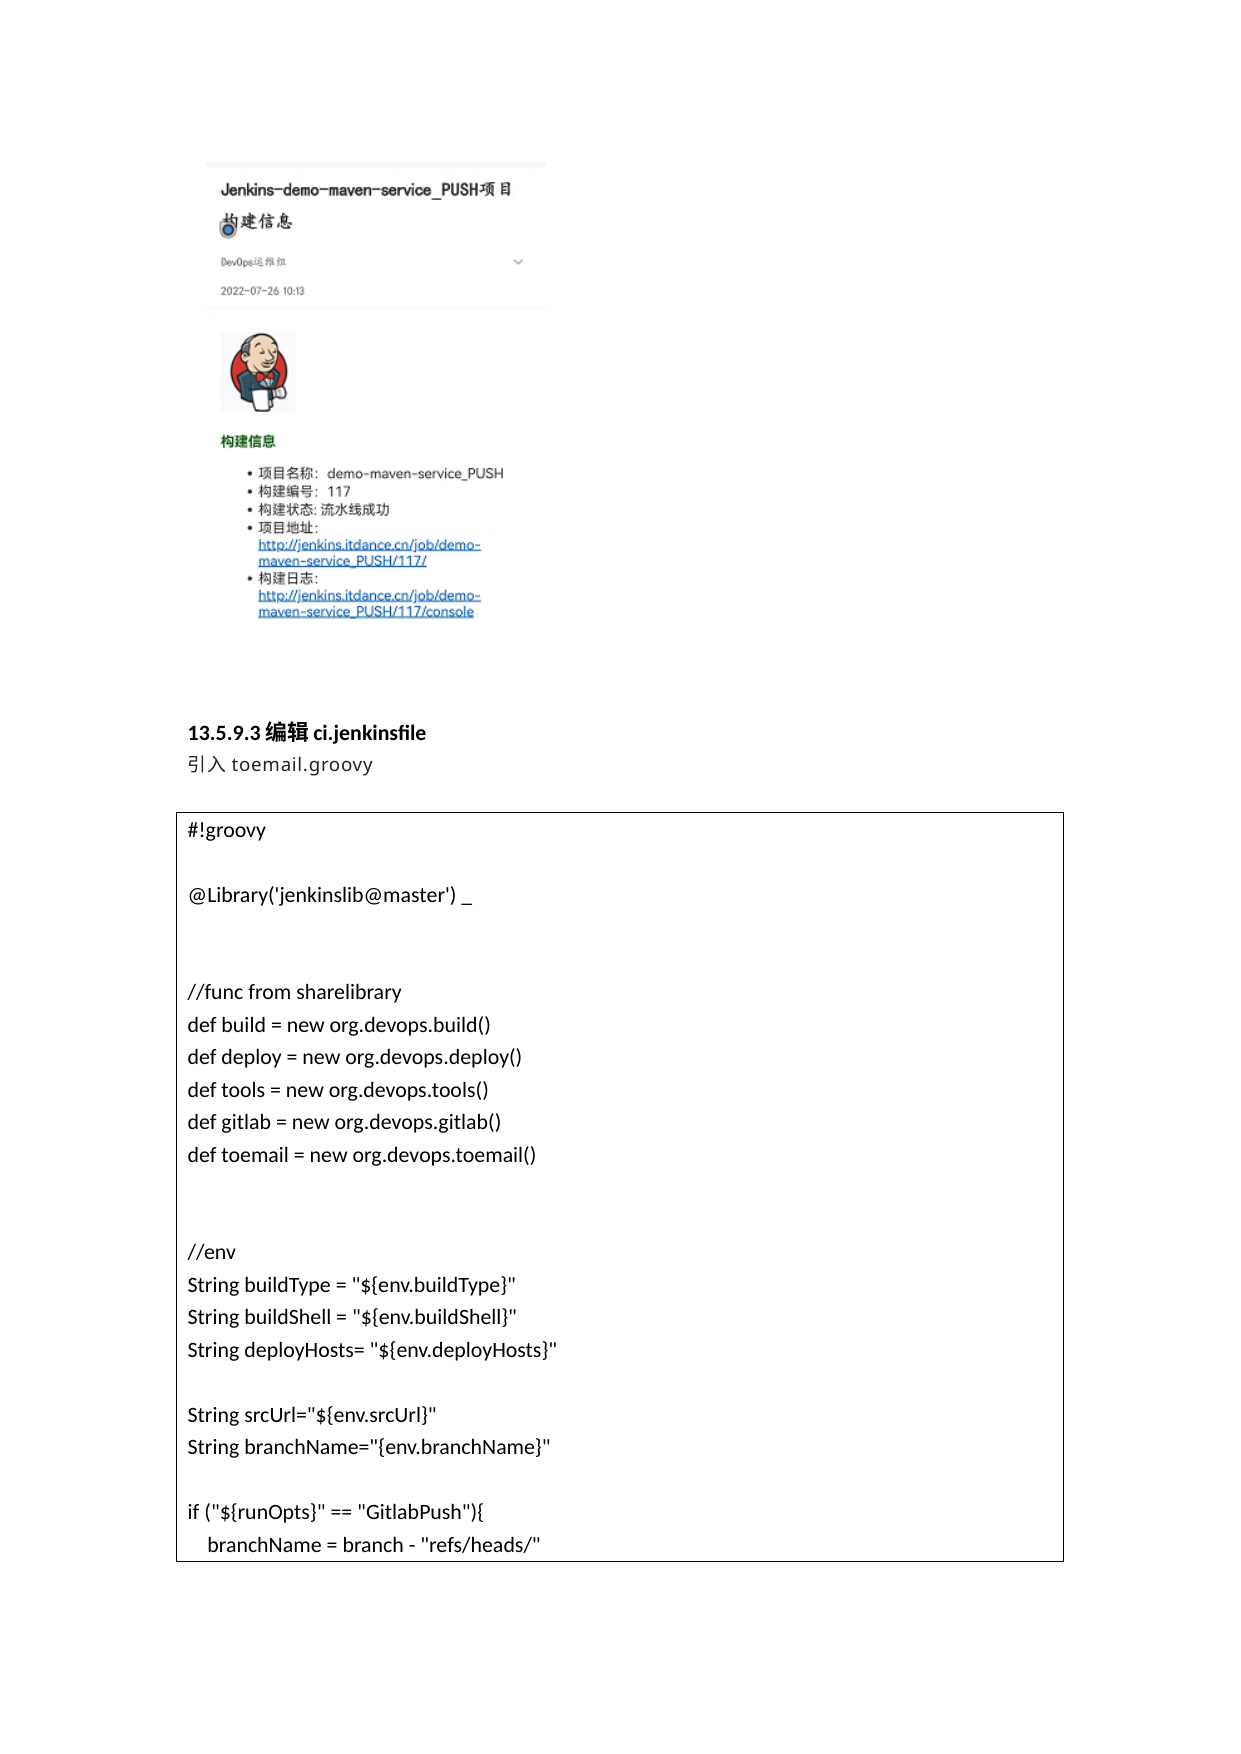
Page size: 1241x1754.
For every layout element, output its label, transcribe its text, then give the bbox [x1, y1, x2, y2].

picture [187, 162, 583, 660]
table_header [177, 813, 1063, 1561]
text 引入 toemail.groovy [187, 747, 1053, 779]
text 13.5.9.3编辑ci.jenkinsfile [187, 714, 1053, 747]
